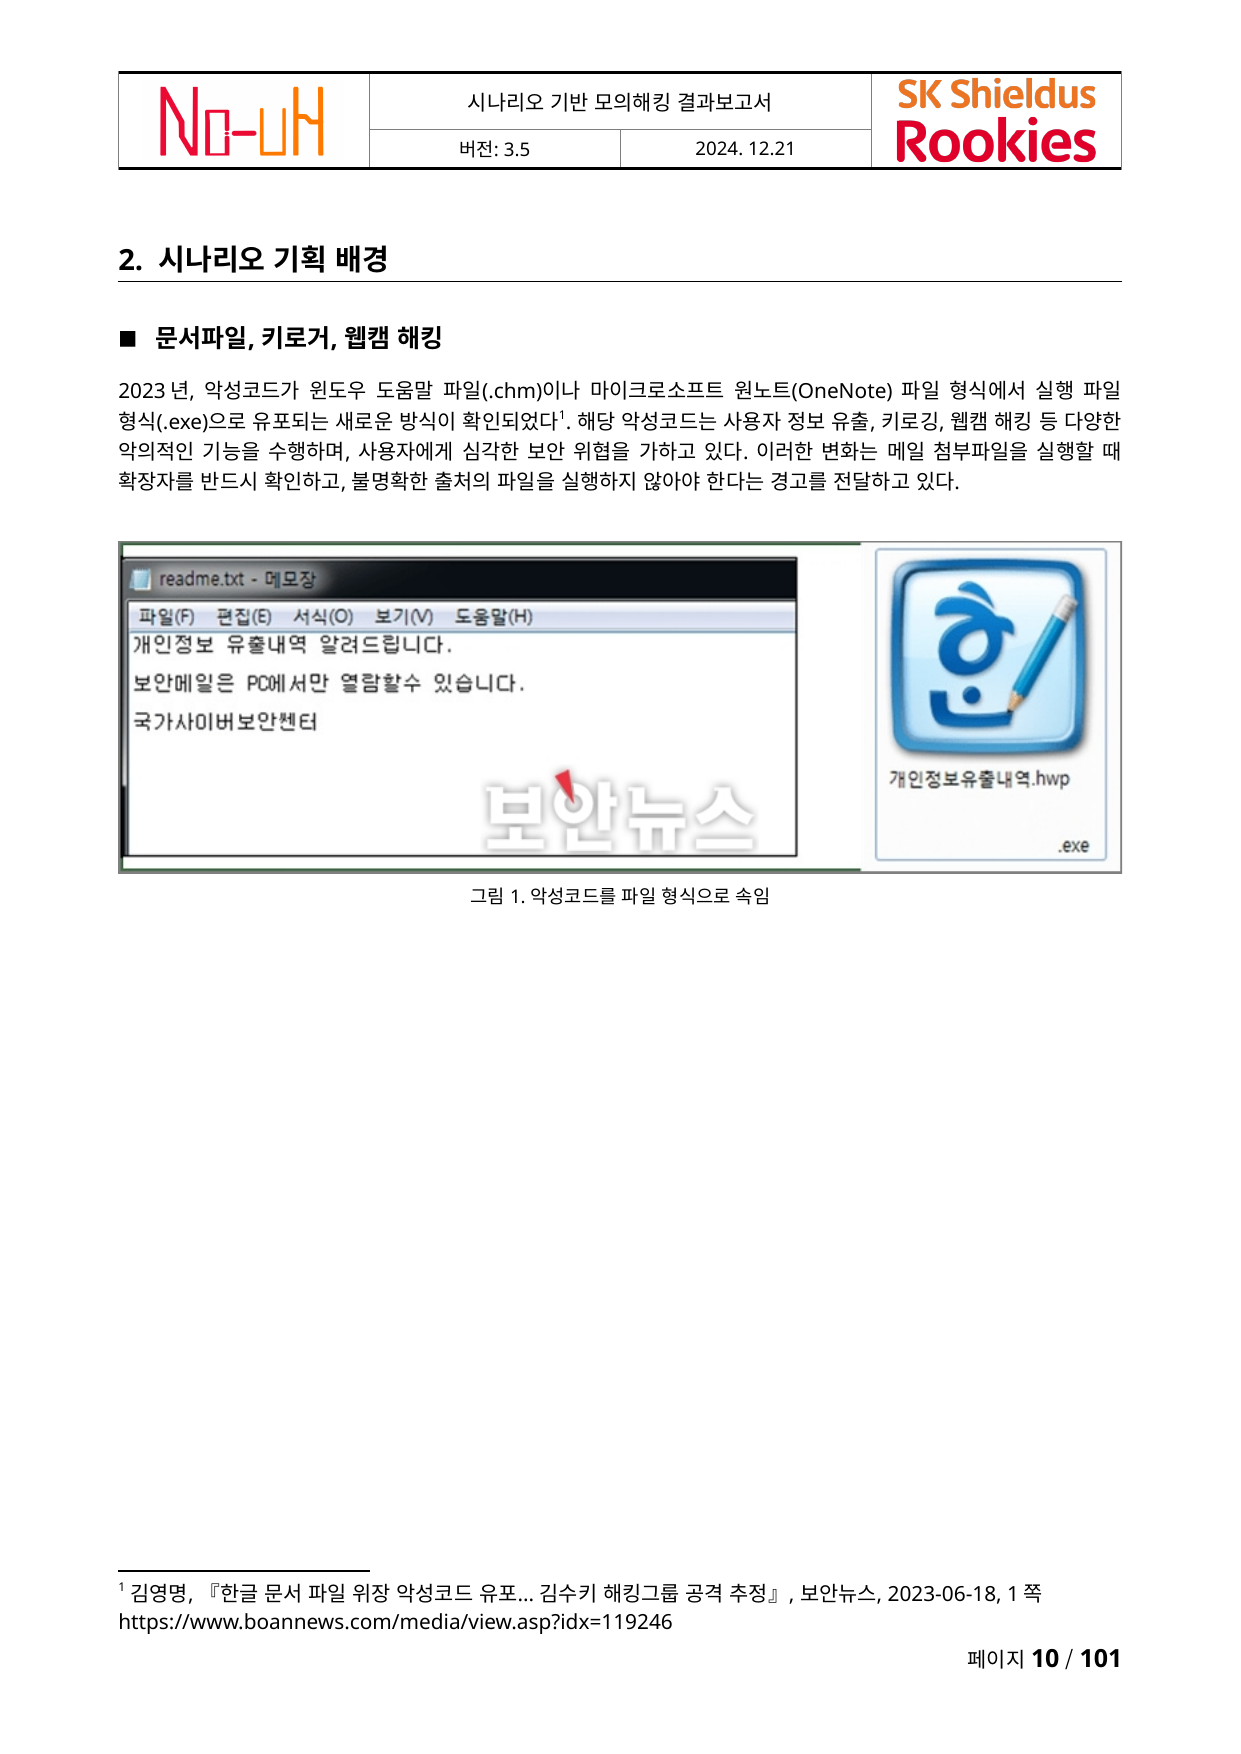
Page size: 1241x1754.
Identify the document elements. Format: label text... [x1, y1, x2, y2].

text 그림 1. 악성코드를 파일 형식으로 속임 [118, 882, 1122, 909]
text 2023년, 악성코드가 윈도우 도움말 파일(.chm)이나 마이크로소프트 원노트(OneNote) 파일 형식에서 실행 파일 형식(.exe)으로 유포되는 새로운 방식이 확인되었다. 해당 악성코드는 사용자 정보 유출, 키로깅, 웹캠 해킹 등 다양한 악의적인 기능을 수행하며, 사용자에게 심각한 보안 위협을 가하고 있다. 이러한 변화는 메일 첨부파일을 실행할 때 확장자를 반드시 확인하고, 불명확한 출처의 파일을 실행하지 않아야 한다는 경고를 전달하고 있다. [118, 374, 1122, 496]
list 문서파일, 키로거, 웹캠 해킹 [118, 319, 1122, 355]
picture [118, 541, 1123, 874]
picture [895, 73, 1097, 167]
text 시나리오 기획 배경 [118, 236, 1122, 281]
picture [143, 81, 345, 159]
